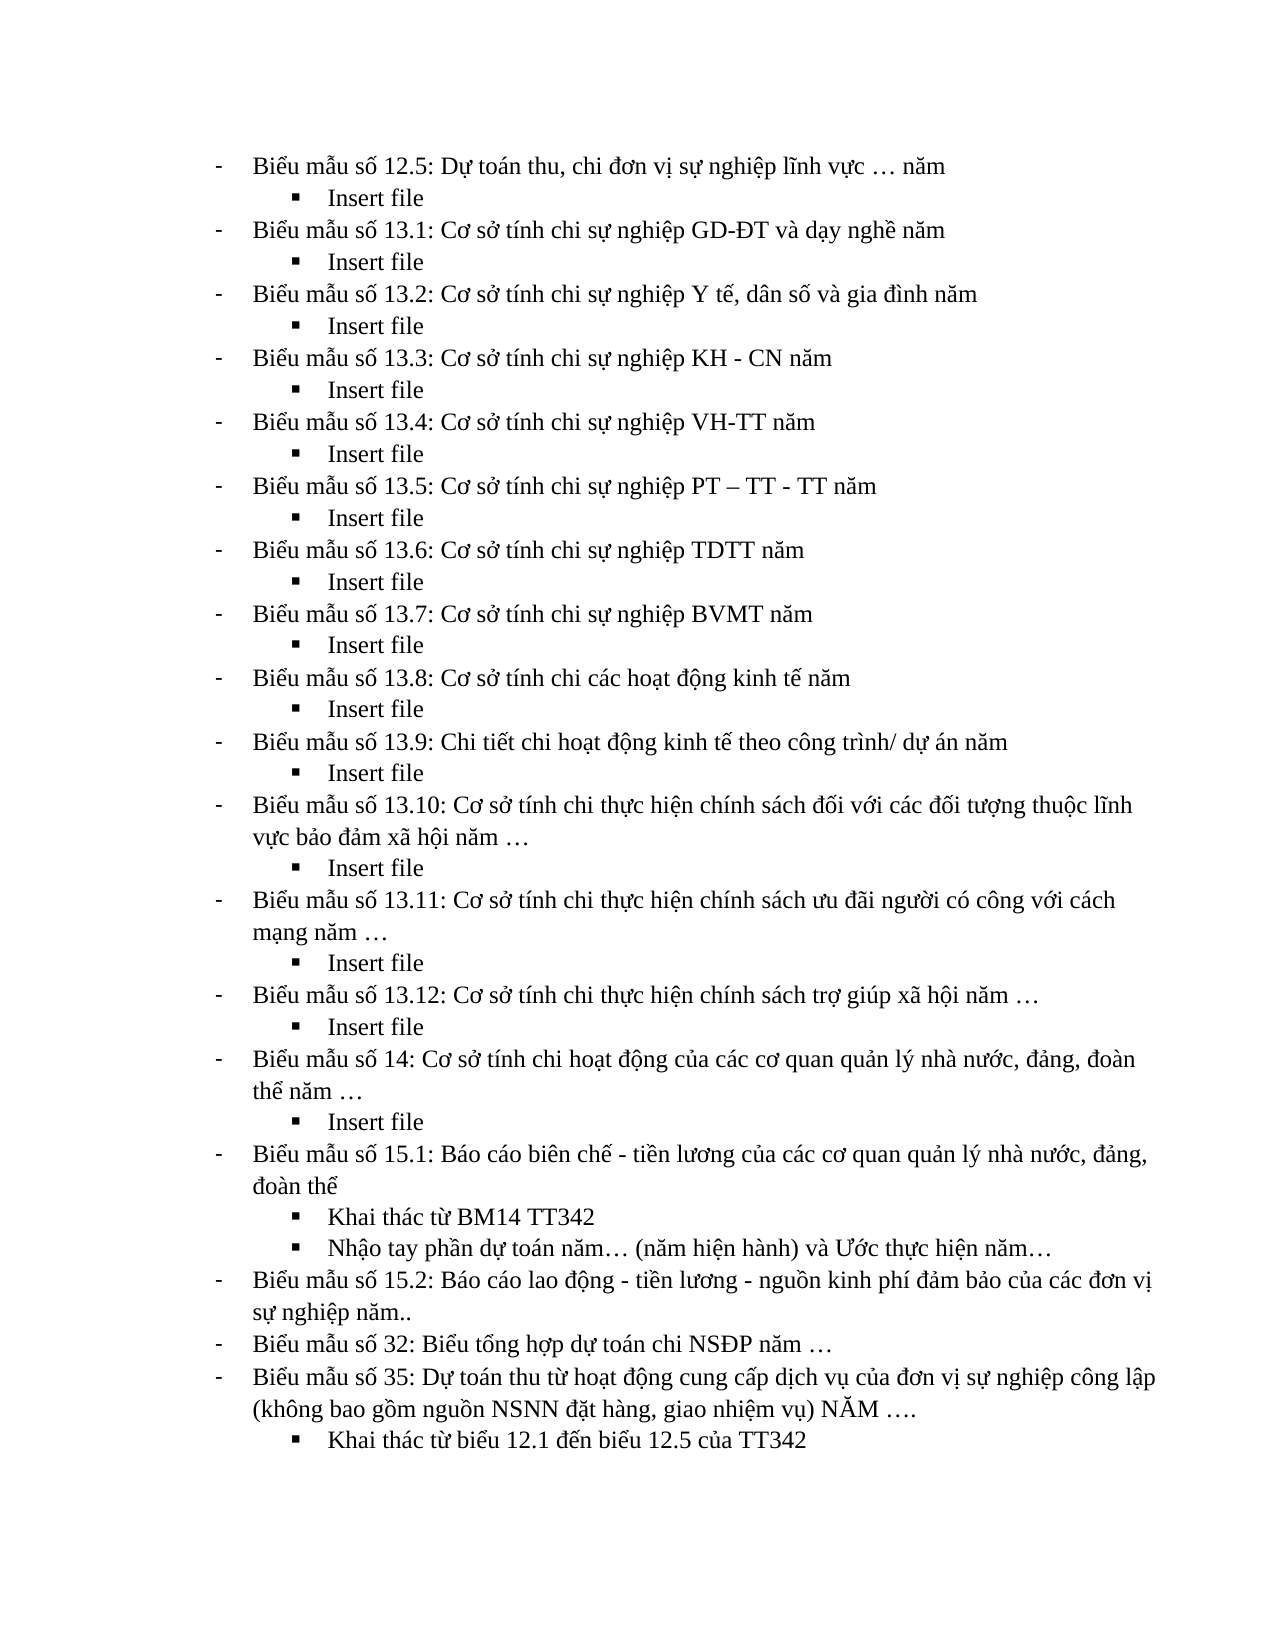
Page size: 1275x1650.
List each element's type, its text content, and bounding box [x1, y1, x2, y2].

list Biểu mẫu số 13.7: Cơ sở tính chi sự nghiệp BVMT năm [215, 598, 1157, 628]
list Khai thác từ BM14 TT342 [290, 1202, 1157, 1231]
list Insert file [290, 1107, 1157, 1136]
list Insert file [290, 758, 1157, 787]
list Insert file [290, 311, 1157, 339]
list Biểu mẫu số 13.9: Chi tiết chi hoạt động kinh tế theo công trình/ dự án năm [215, 726, 1157, 756]
list Biểu mẫu số 13.3: Cơ sở tính chi sự nghiệp KH - CN năm [215, 342, 1157, 372]
list Khai thác từ biểu 12.1 đến biểu 12.5 của TT342 [290, 1425, 1157, 1453]
list Biểu mẫu số 13.2: Cơ sở tính chi sự nghiệp Y tế, dân số và gia đình năm [215, 278, 1157, 308]
list Insert file [290, 247, 1157, 276]
list Insert file [290, 948, 1157, 977]
list Biểu mẫu số 13.5: Cơ sở tính chi sự nghiệp PT – TT - TT năm [215, 470, 1157, 500]
list Insert file [290, 631, 1157, 659]
list Biểu mẫu số 13.8: Cơ sở tính chi các hoạt động kinh tế năm [215, 662, 1157, 692]
list Biểu mẫu số 13.12: Cơ sở tính chi thực hiện chính sách trợ giúp xã hội năm … [215, 979, 1157, 1010]
list Biểu mẫu số 13.11: Cơ sở tính chi thực hiện chính sách ưu đãi người có công với cách mạng năm … [215, 884, 1157, 946]
list Biểu mẫu số 13.10: Cơ sở tính chi thực hiện chính sách đối với các đối tượng thuộc lĩnh vực bảo đảm xã hội năm … [215, 789, 1157, 851]
list Biểu mẫu số 13.4: Cơ sở tính chi sự nghiệp VH-TT năm [215, 406, 1157, 436]
list Insert file [290, 439, 1157, 467]
list Nhậo tay phần dự toán năm… (năm hiện hành) và Ước thực hiện năm… [290, 1233, 1157, 1262]
list Insert file [290, 183, 1157, 212]
list Biểu mẫu số 35: Dự toán thu từ hoạt động cung cấp dịch vụ của đơn vị sự nghiệp công lập (không bao gồm nguồn NSNN đặt hàng, giao nhiệm vụ) NĂM …. [215, 1361, 1157, 1422]
list Biểu mẫu số 12.5: Dự toán thu, chi đơn vị sự nghiệp lĩnh vực … năm [215, 150, 1157, 181]
list Biểu mẫu số 14: Cơ sở tính chi hoạt động của các cơ quan quản lý nhà nước, đảng, đoàn thể năm … [215, 1043, 1157, 1105]
list Insert file [290, 853, 1157, 882]
list Insert file [290, 694, 1157, 723]
list Insert file [290, 503, 1157, 531]
list Insert file [290, 1012, 1157, 1041]
list Biểu mẫu số 32: Biểu tổng hợp dự toán chi NSĐP năm … [215, 1328, 1157, 1358]
list Biểu mẫu số 13.1: Cơ sở tính chi sự nghiệp GD-ĐT và dạy nghề năm [215, 214, 1157, 244]
list Biểu mẫu số 13.6: Cơ sở tính chi sự nghiệp TDTT năm [215, 534, 1157, 564]
list Biểu mẫu số 15.1: Báo cáo biên chế - tiền lương của các cơ quan quản lý nhà nước, đảng, đoàn thể [215, 1138, 1157, 1200]
list Insert file [290, 567, 1157, 595]
list Insert file [290, 375, 1157, 403]
list Biểu mẫu số 15.2: Báo cáo lao động - tiền lương - nguồn kinh phí đảm bảo của các đơn vị sự nghiệp năm.. [215, 1264, 1157, 1326]
